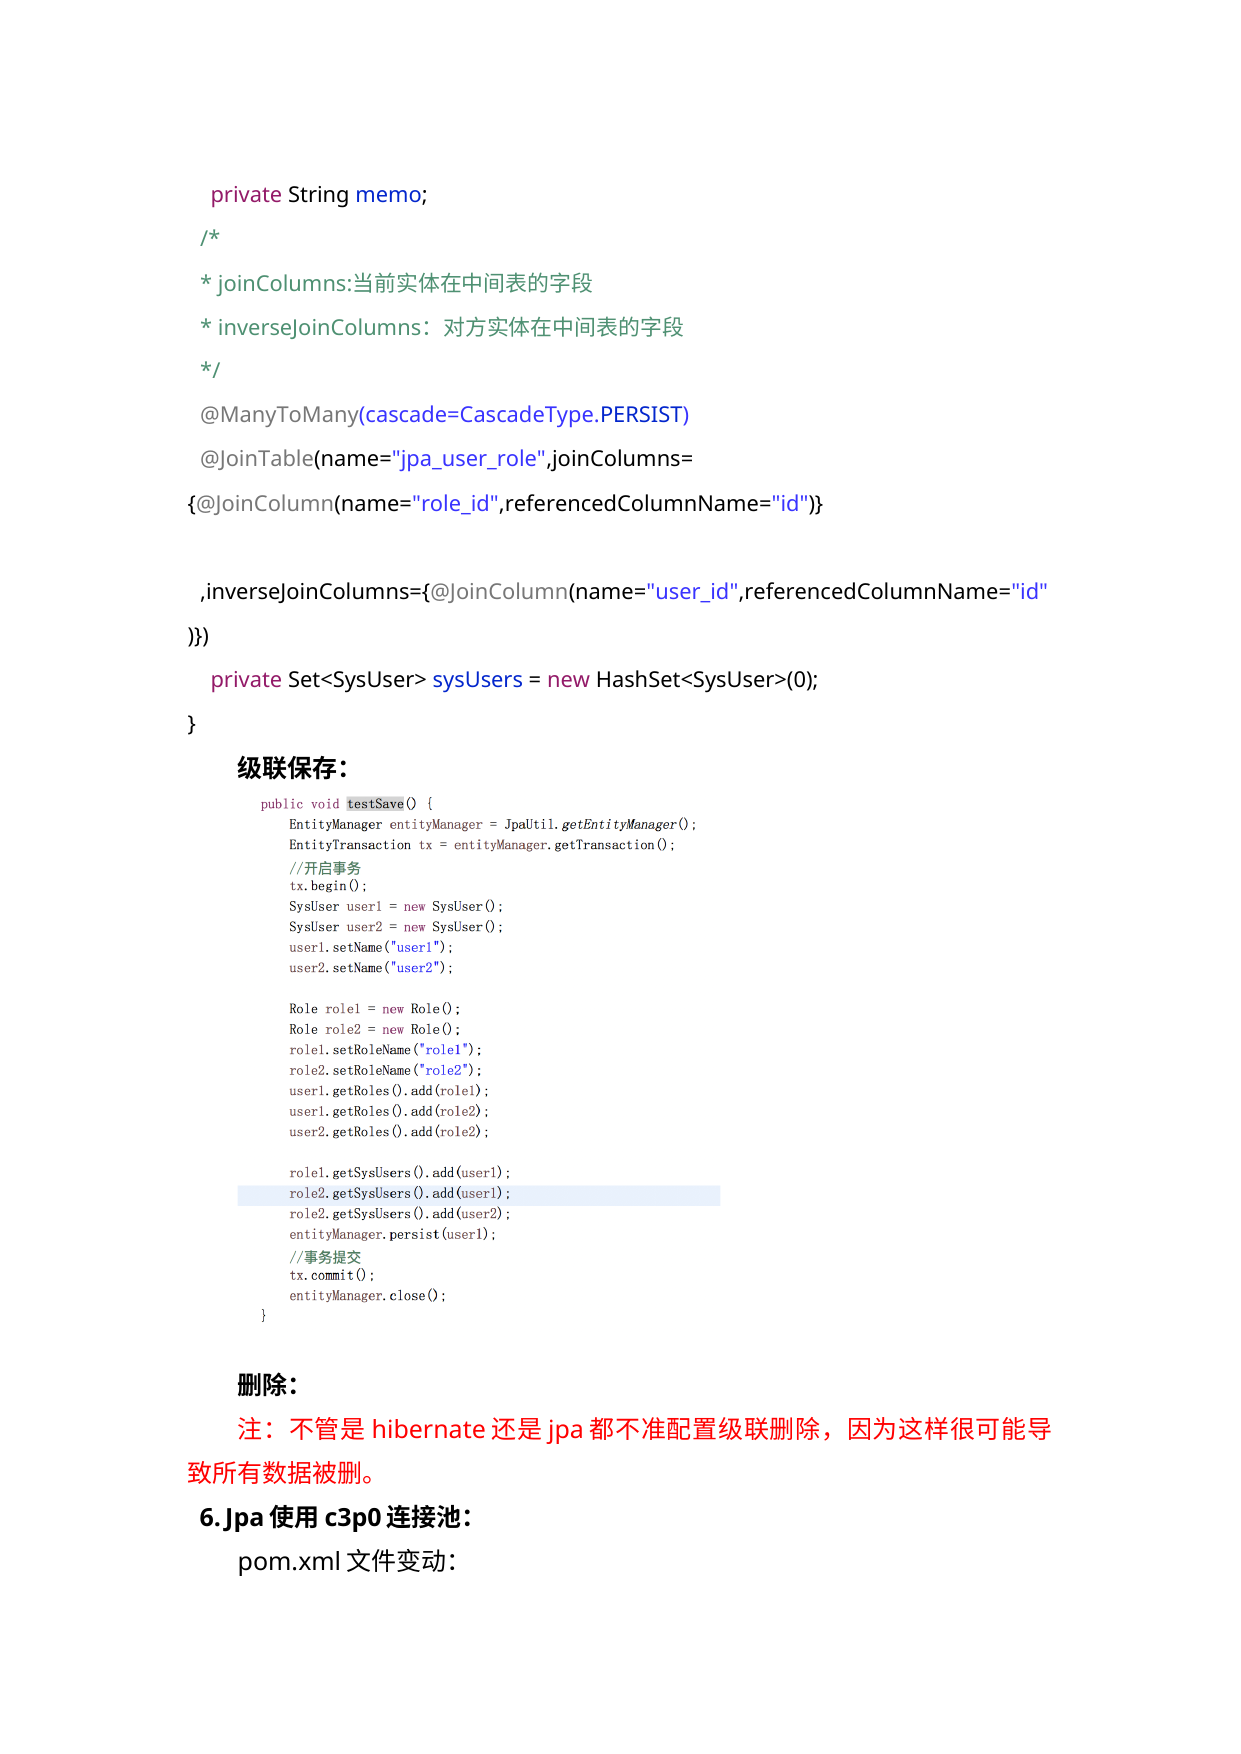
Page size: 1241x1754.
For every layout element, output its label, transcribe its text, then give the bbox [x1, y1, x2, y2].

list 级联保存： [187, 745, 1053, 789]
text ,inverseJoinColumns={@JoinColumn(name="user_id",referencedColumnName="id")}) [187, 524, 1053, 657]
text */ [187, 348, 1053, 392]
text private Set<SysUser> sysUsers = new HashSet<SysUser>(0); [187, 657, 1053, 701]
text * joinColumns:当前实体在中间表的字段 [187, 260, 1053, 304]
list 删除： [187, 1362, 1053, 1406]
list 注：不管是hibernate还是jpa都不准配置级联删除，因为这样很可能导致所有数据被删。 [187, 1406, 1053, 1494]
picture [237, 788, 721, 1337]
text } [187, 701, 1053, 745]
text private String memo; [187, 172, 1053, 216]
text /* [187, 216, 1053, 260]
text @ManyToMany(cascade=CascadeType.PERSIST) [187, 392, 1053, 436]
list Jpa使用c3p0连接池： [199, 1494, 1053, 1538]
list pom.xml文件变动： [187, 1538, 1053, 1582]
text @JoinTable(name="jpa_user_role",joinColumns= {@JoinColumn(name="role_id",referencedColumnName="id")} [187, 436, 1053, 524]
text * inverseJoinColumns：对方实体在中间表的字段 [187, 304, 1053, 348]
